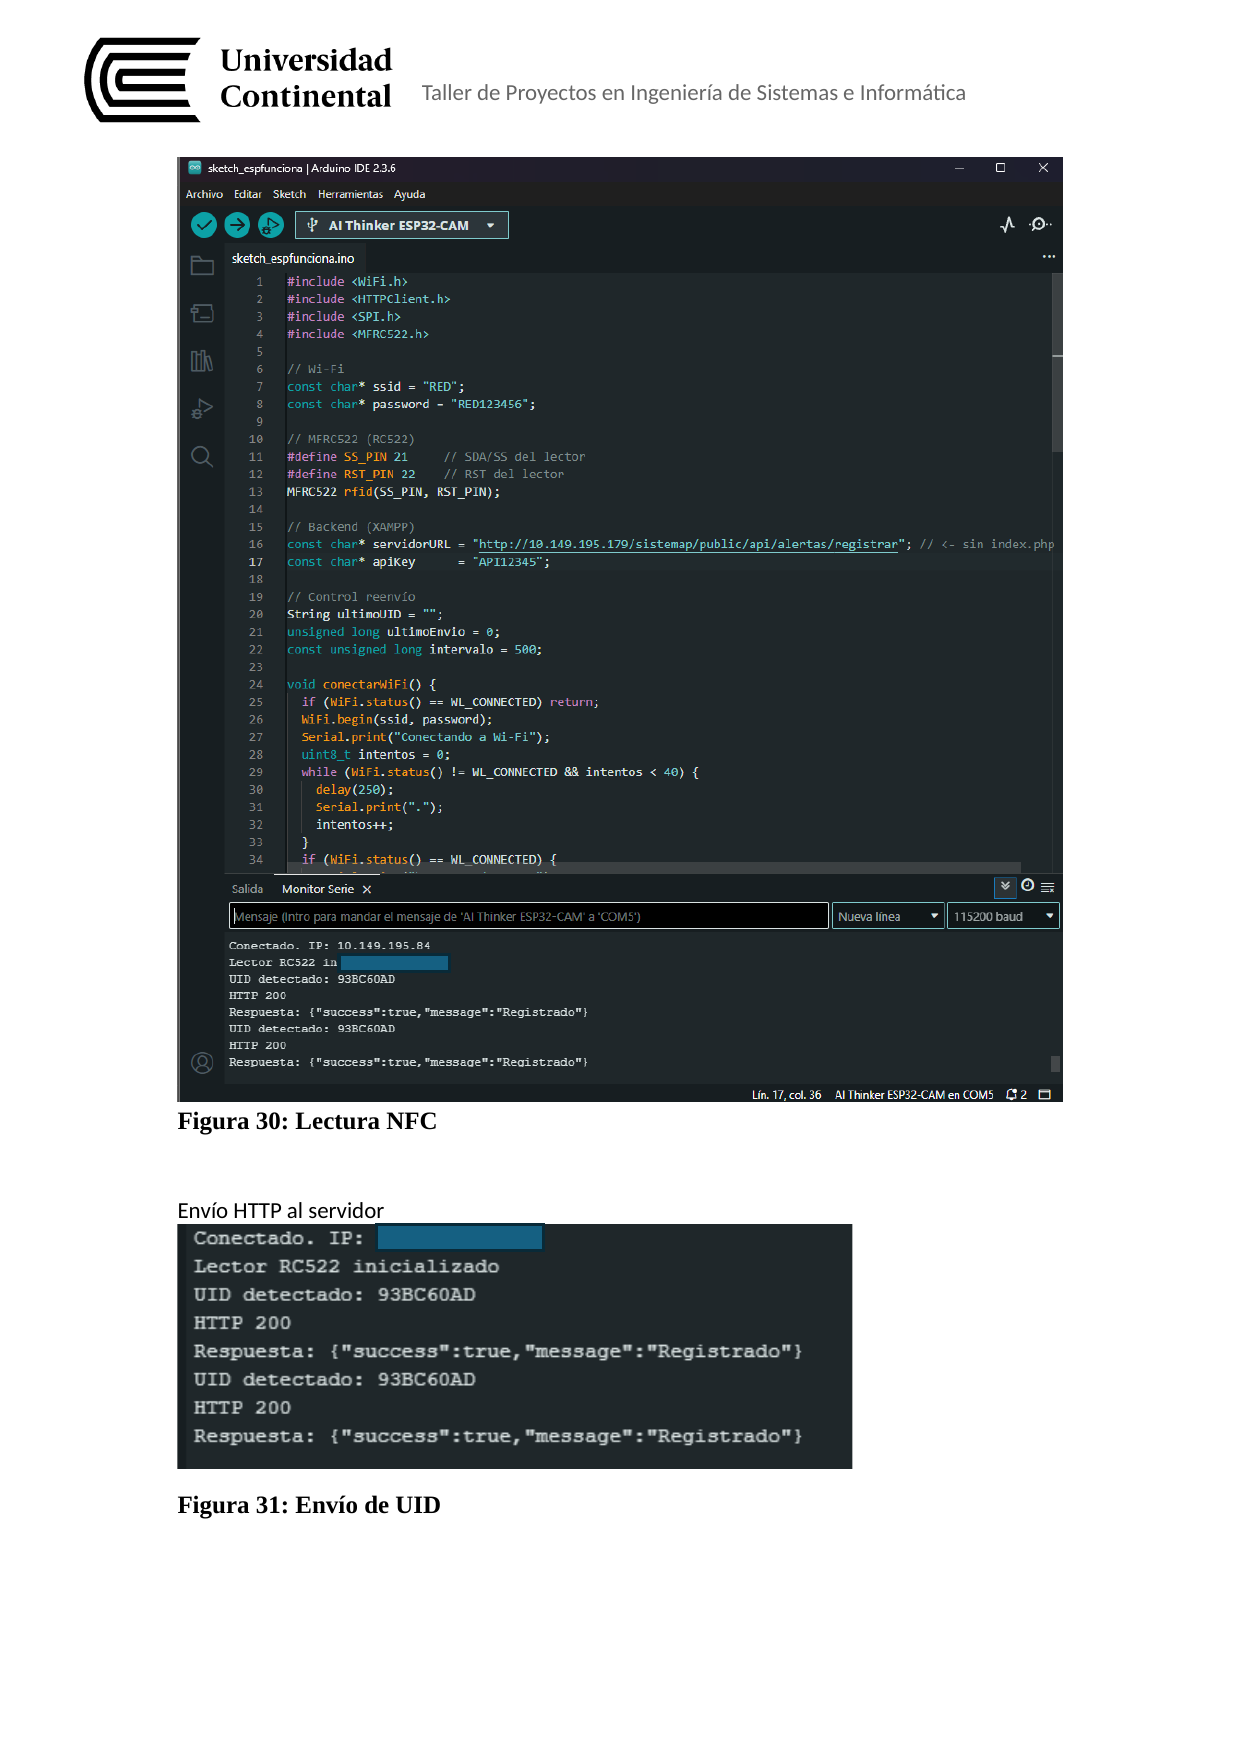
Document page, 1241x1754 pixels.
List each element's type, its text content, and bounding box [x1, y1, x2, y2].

picture [177, 1224, 853, 1469]
subtitle Figura 31: Envío de UID [177, 1490, 1063, 1519]
subtitle Figura 30: Lectura NFC [177, 1102, 1063, 1135]
text Envío HTTP al servidor [177, 1197, 1063, 1224]
picture [80, 34, 396, 125]
picture [177, 157, 1063, 1102]
